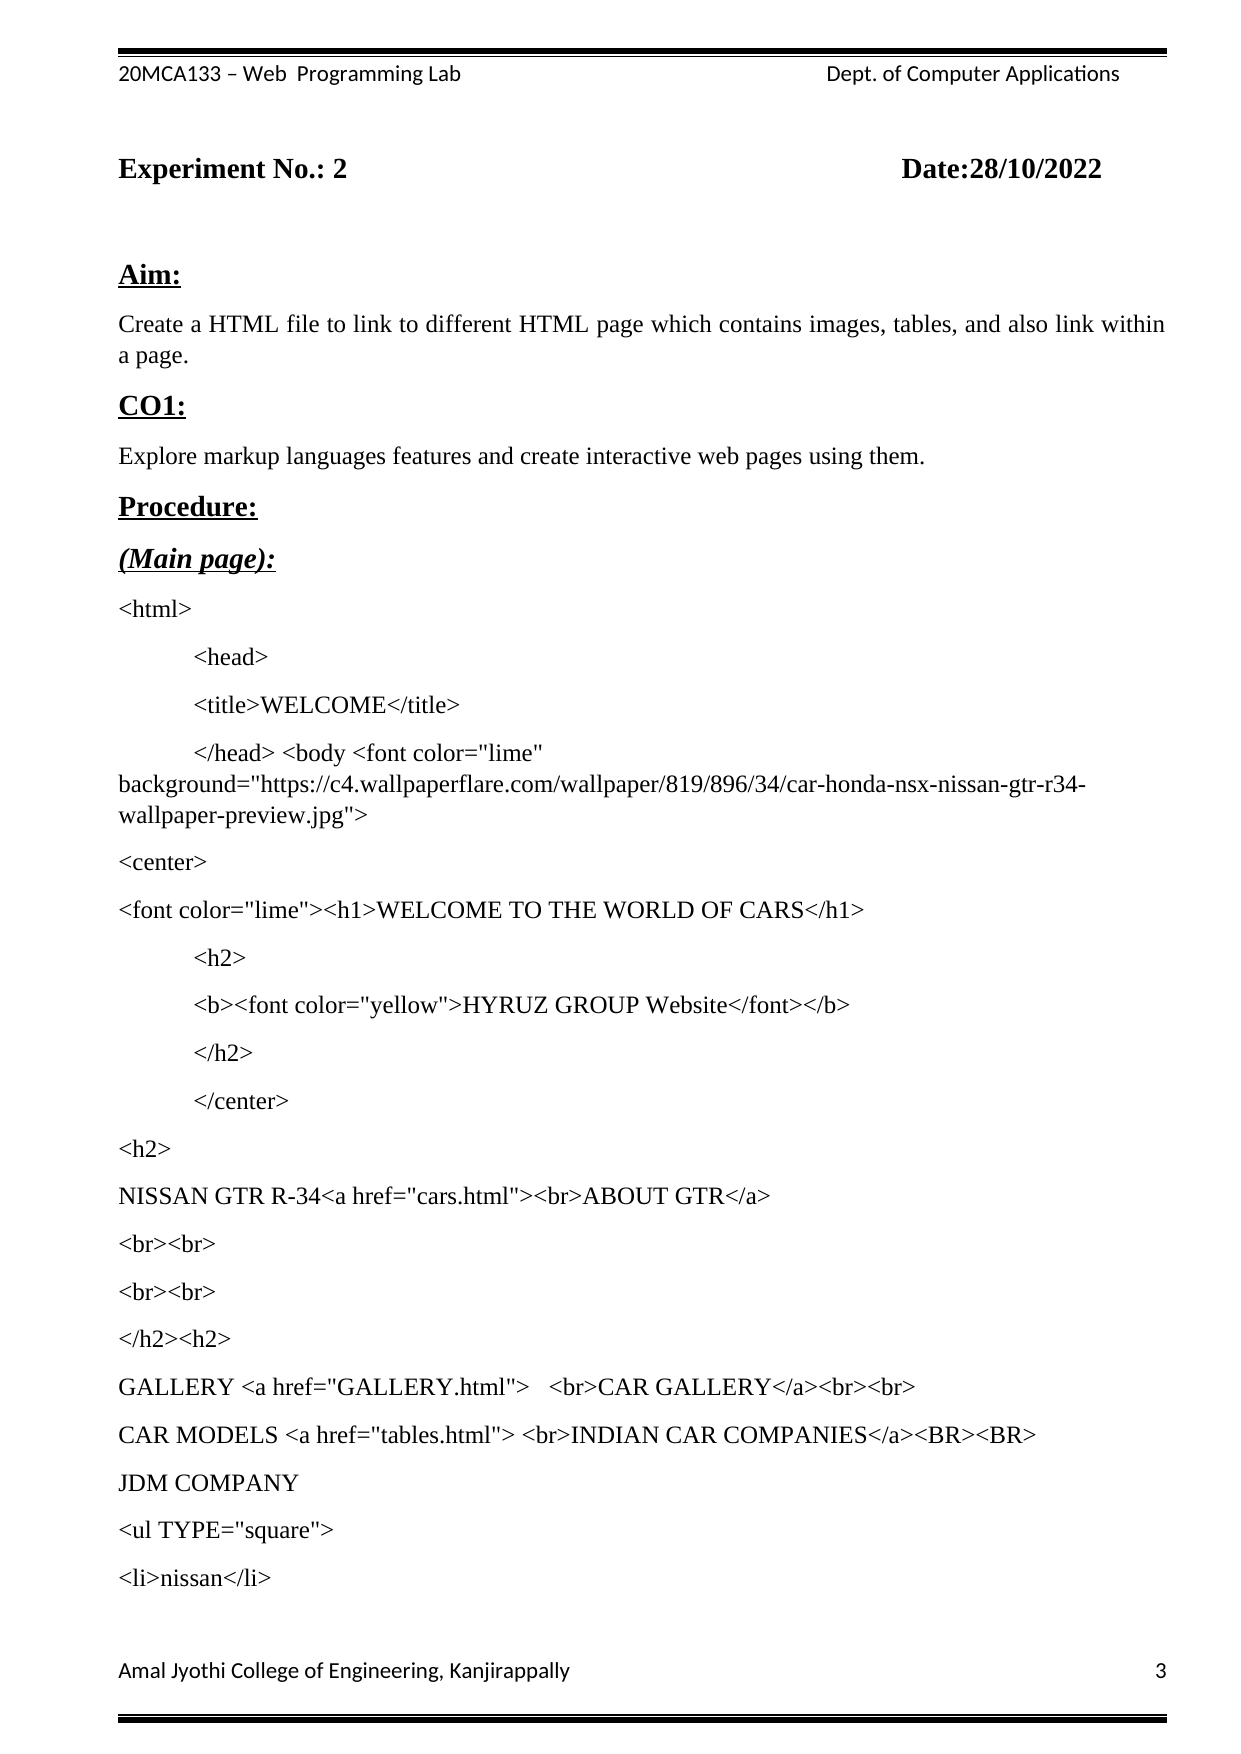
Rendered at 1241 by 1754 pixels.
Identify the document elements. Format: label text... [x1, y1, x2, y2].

text CAR MODELS <a href="tables.html"> <br>INDIAN CAR COMPANIES</a><BR><BR> [118, 1420, 1167, 1449]
text Explore markup languages features and create interactive web pages using them. [118, 441, 1167, 470]
text <font color="lime"><h1>WELCOME TO THE WORLD OF CARS</h1> [118, 895, 1167, 924]
text <ul TYPE="square"> [118, 1515, 1167, 1544]
text <br><br> [118, 1277, 1167, 1306]
text Experiment No.: 2 Date:28/10/2022 [118, 151, 1167, 185]
text Procedure: [118, 489, 1167, 522]
text <head> [118, 642, 1167, 671]
text (Main page): [118, 542, 1167, 575]
text <h2> [118, 943, 1167, 972]
text <br><br> [118, 1229, 1167, 1258]
text </center> [118, 1086, 1167, 1115]
text </head> <body <font color="lime" background="https://c4.wallpaperflare.com/wallpaper/819/896/34/car-honda-nsx-nissan-gtr-r34-wallpaper-preview.jpg"> [118, 738, 1167, 828]
text Create a HTML file to link to different HTML page which contains images, tables, and also link within a page. [118, 309, 1167, 369]
text JDM COMPANY [118, 1468, 1167, 1496]
text Aim: [118, 257, 1167, 290]
text </h2> [118, 1038, 1167, 1067]
text </h2><h2> [118, 1324, 1167, 1353]
text <h2> [118, 1134, 1167, 1162]
text CO1: [118, 388, 1167, 422]
text <title>WELCOME</title> [193, 690, 1167, 719]
text <b><font color="yellow">HYRUZ GROUP Website</font></b> [118, 991, 1167, 1019]
text <html> [118, 594, 1167, 623]
text NISSAN GTR R-34<a href="cars.html"><br>ABOUT GTR</a> [118, 1181, 1167, 1210]
text <center> [118, 847, 1167, 876]
text <li>nissan</li> [118, 1563, 1167, 1592]
text GALLERY <a href="GALLERY.html"> <br>CAR GALLERY</a><br><br> [118, 1372, 1167, 1401]
